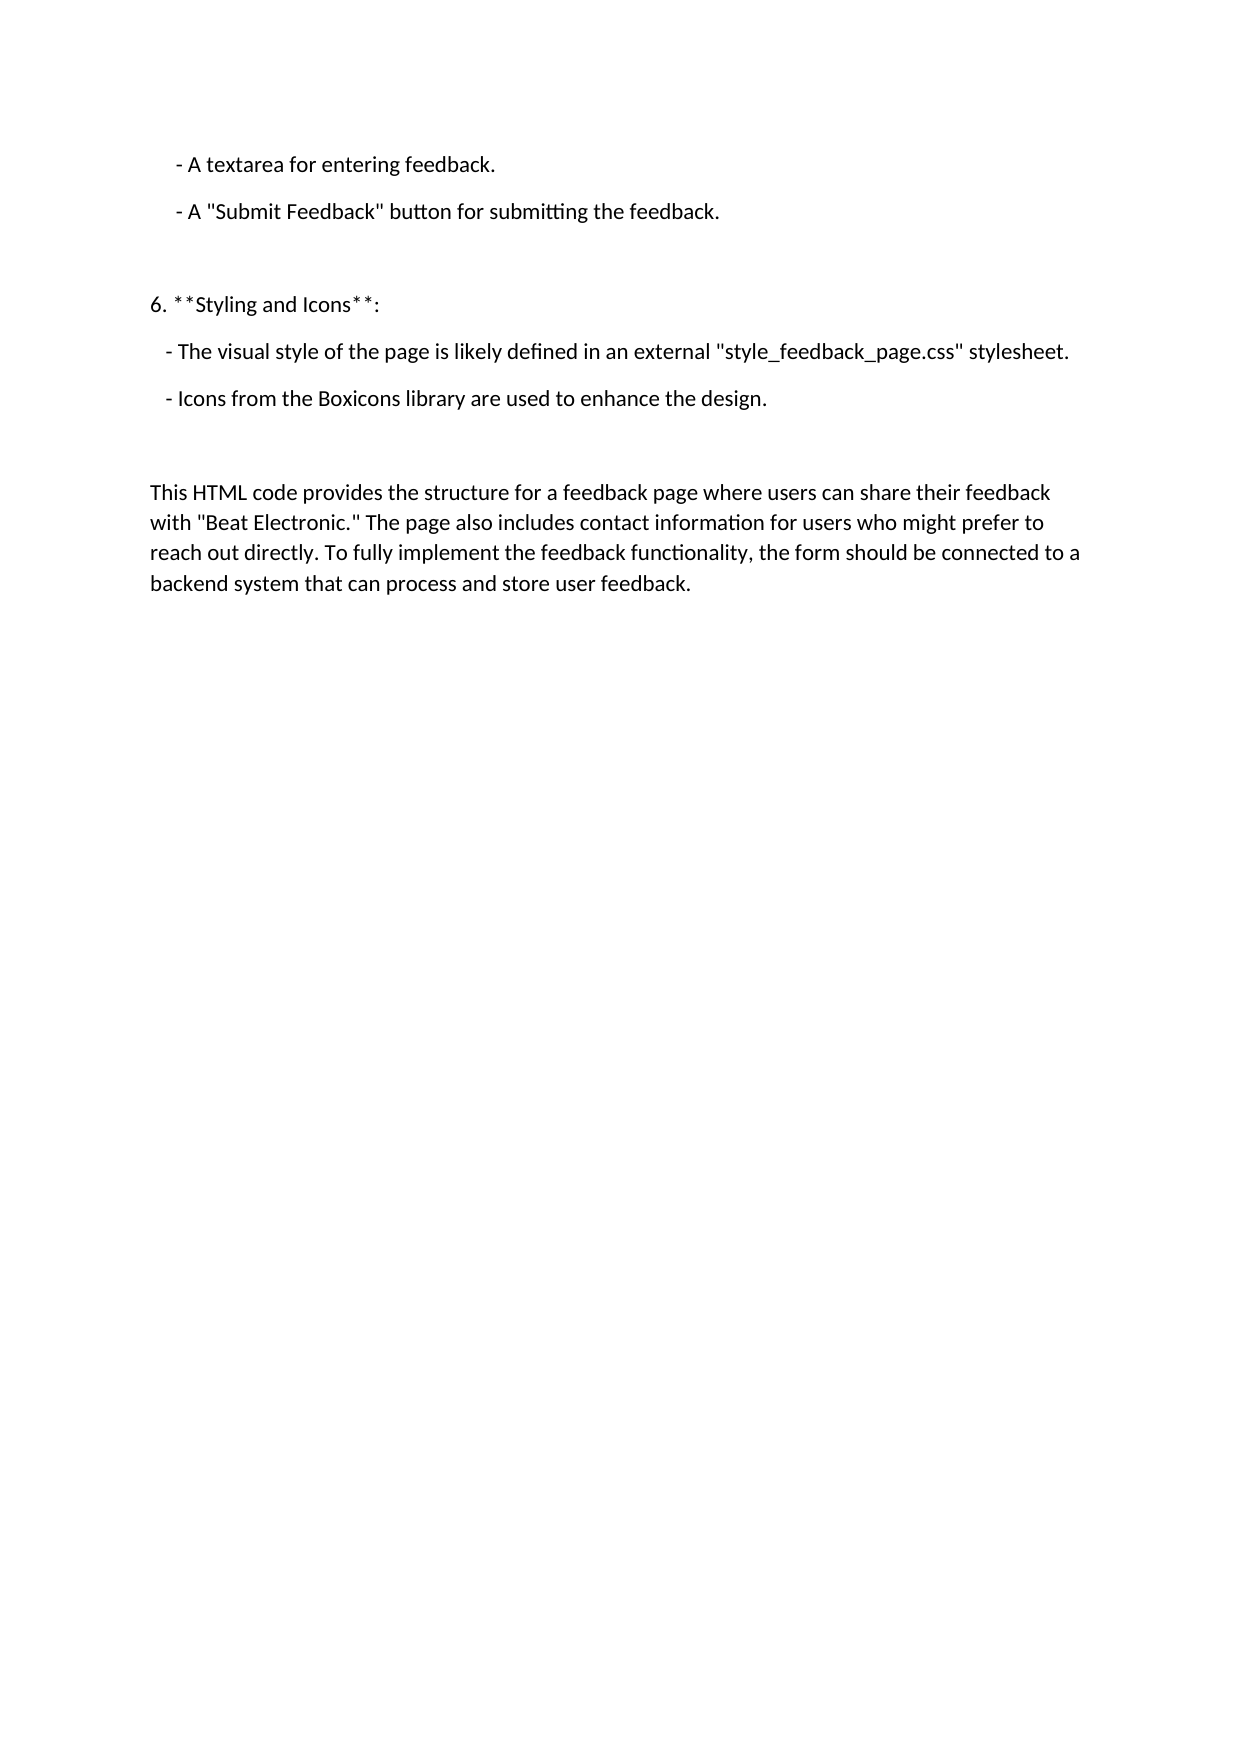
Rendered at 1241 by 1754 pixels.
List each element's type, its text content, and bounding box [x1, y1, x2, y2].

text - A "Submit Feedback" button for submitting the feedback. [150, 197, 1090, 225]
text - Icons from the Boxicons library are used to enhance the design. [150, 384, 1090, 412]
text This HTML code provides the structure for a feedback page where users can share their feedback with "Beat Electronic." The page also includes contact information for users who might prefer to reach out directly. To fully implement the feedback functionality, the form should be connected to a backend system that can process and store user feedback. [150, 478, 1090, 597]
text - The visual style of the page is likely defined in an external "style_feedback_page.css" stylesheet. [150, 337, 1090, 366]
text - A textarea for entering feedback. [150, 150, 1090, 178]
text 6. **Styling and Icons**: [150, 291, 1090, 319]
